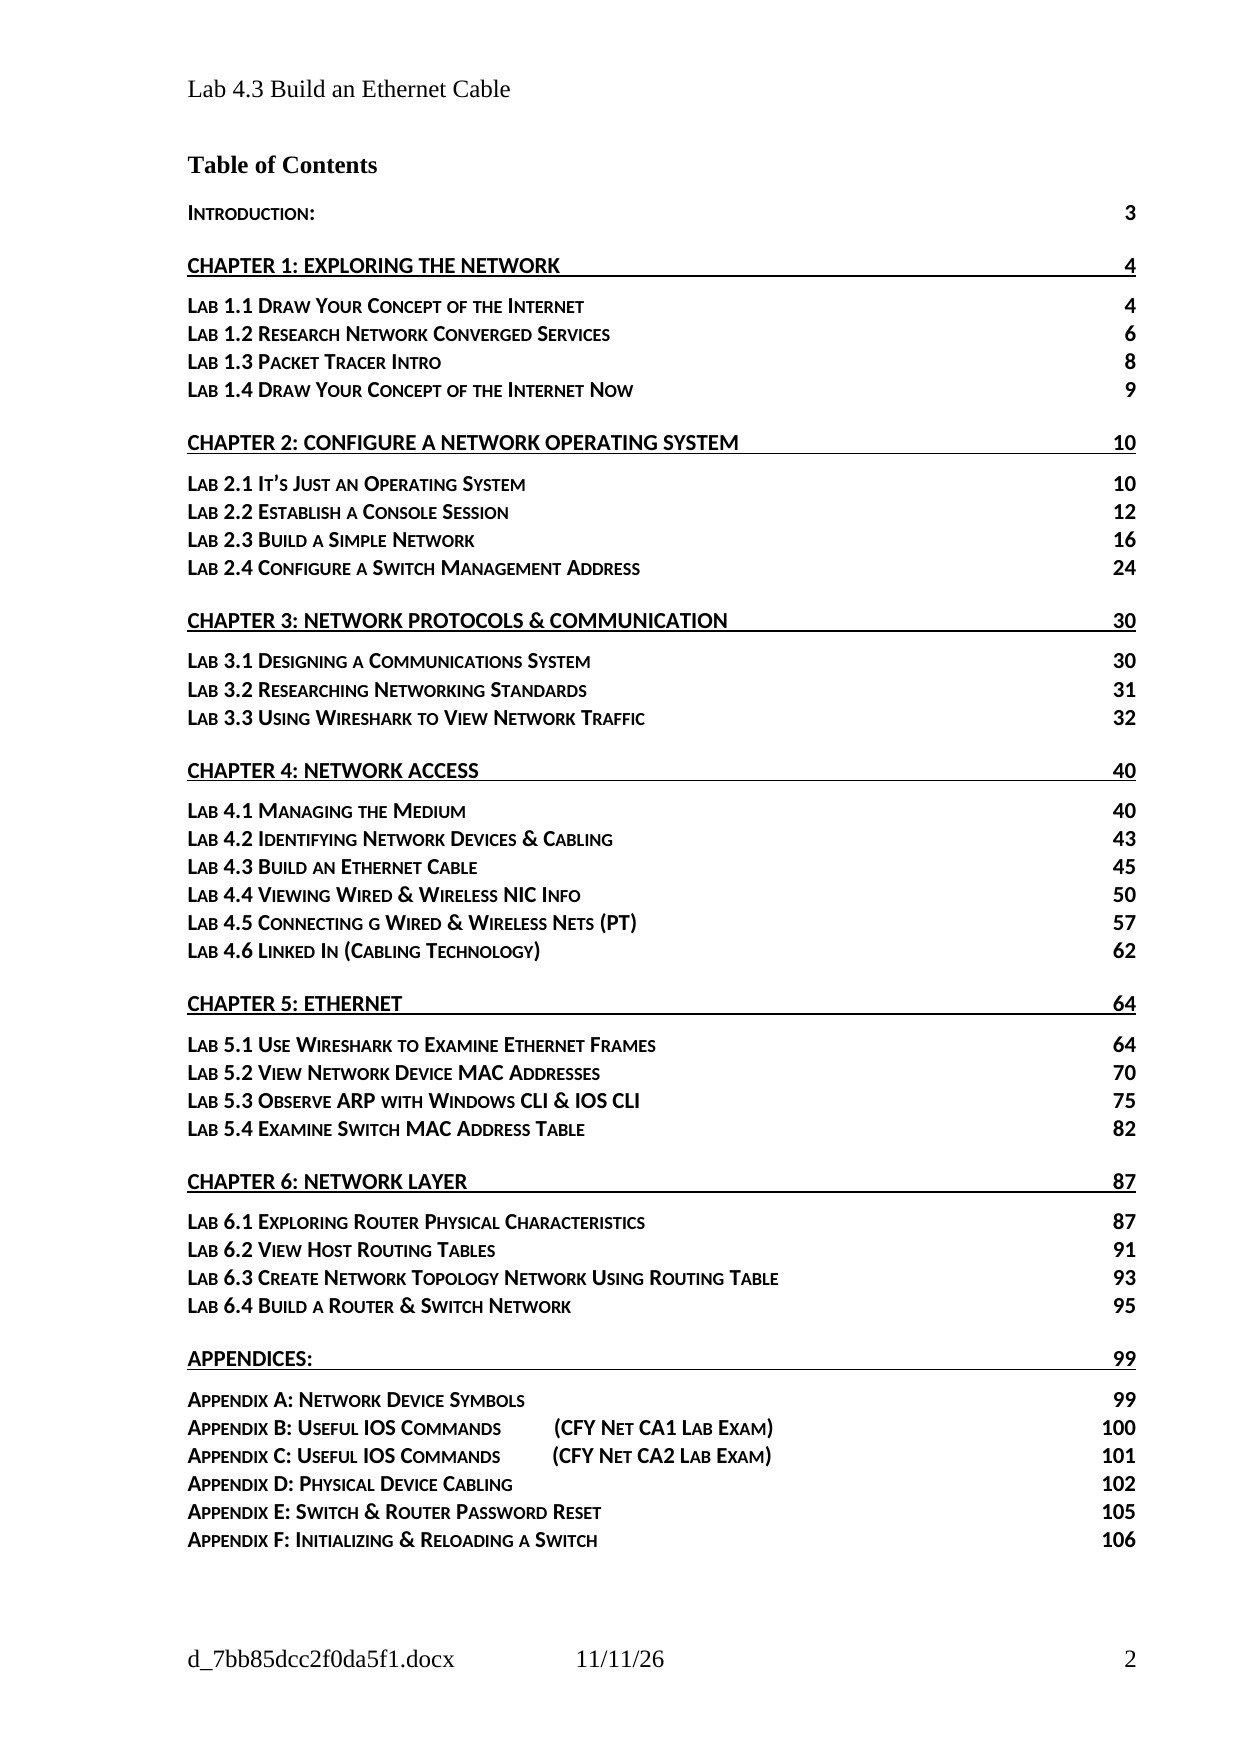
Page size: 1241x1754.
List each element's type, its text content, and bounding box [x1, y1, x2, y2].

text Table of Contents [187, 150, 1137, 179]
text Lab 6.4 Build a Router & Switch Network 95 [187, 1292, 1137, 1319]
text Chapter 3: Network Protocols & Communication 30 [187, 606, 1137, 634]
text Appendices: 99 [187, 1344, 1137, 1373]
text Lab 2.4 Configure a Switch Management Address 24 [187, 553, 1137, 581]
text Appendix D: Physical Device Cabling 102 [187, 1469, 1137, 1497]
text Lab 3.2 Researching Networking Standards 31 [187, 675, 1137, 703]
text Lab 1.4 Draw Your Concept of the Internet Now 9 [187, 376, 1137, 403]
text Lab 4.5 Connecting g Wired & Wireless Nets (PT) 57 [187, 908, 1137, 936]
text Appendix E: Switch & Router Password Reset 105 [187, 1497, 1137, 1525]
text Lab 3.1 Designing a Communications System 30 [187, 647, 1137, 675]
text Appendix A: Network Device Symbols 99 [187, 1385, 1137, 1413]
text Lab 1.2 Research Network Converged Services 6 [187, 319, 1137, 347]
text Appendix B: Useful IOS Commands (CFY Net CA1 Lab Exam) 100 [187, 1413, 1137, 1441]
text Chapter 1: Exploring The Network 4 [187, 251, 1137, 279]
text Introduction: 3 [187, 198, 1137, 226]
text Lab 5.3 Observe ARP with Windows CLI & IOS CLI 75 [187, 1086, 1137, 1114]
text Lab 5.2 View Network Device MAC Addresses 70 [187, 1058, 1137, 1086]
text Lab 2.1 It’s Just an Operating System 10 [187, 469, 1137, 497]
text Lab 1.3 Packet Tracer Intro 8 [187, 347, 1137, 376]
text Lab 4.1 Managing the Medium 40 [187, 796, 1137, 824]
text Chapter 6: Network Layer 87 [187, 1167, 1137, 1195]
text Chapter 2: Configure a Network Operating System 10 [187, 428, 1137, 457]
text Lab 4.4 Viewing Wired & Wireless NIC Info 50 [187, 880, 1137, 908]
text Chapter 4: Network Access 40 [187, 756, 1137, 784]
text Lab 5.4 Examine Switch MAC Address Table 82 [187, 1114, 1137, 1142]
text Appendix C: Useful IOS Commands (CFY Net CA2 Lab Exam) 101 [187, 1441, 1137, 1469]
text Lab 5.1 Use Wireshark to Examine Ethernet Frames 64 [187, 1030, 1137, 1058]
text Lab 4.6 Linked In (Cabling Technology) 62 [187, 936, 1137, 964]
text Lab 4.3 Build an Ethernet Cable 45 [187, 852, 1137, 880]
text Lab 4.2 Identifying Network Devices & Cabling 43 [187, 824, 1137, 852]
text Lab 6.1 Exploring Router Physical Characteristics 87 [187, 1207, 1137, 1236]
text Lab 6.2 View Host Routing Tables 91 [187, 1236, 1137, 1263]
text Lab 2.3 Build a Simple Network 16 [187, 525, 1137, 553]
text Lab 2.2 Establish a Console Session 12 [187, 497, 1137, 525]
text Lab 6.3 Create Network Topology Network Using Routing Table 93 [187, 1263, 1137, 1292]
text Chapter 5: Ethernet 64 [187, 989, 1137, 1017]
text Lab 1.1 Draw Your Concept of the Internet 4 [187, 291, 1137, 319]
text Appendix F: Initializing & Reloading a Switch 106 [187, 1525, 1137, 1553]
text Lab 3.3 Using Wireshark to View Network Traffic 32 [187, 703, 1137, 731]
